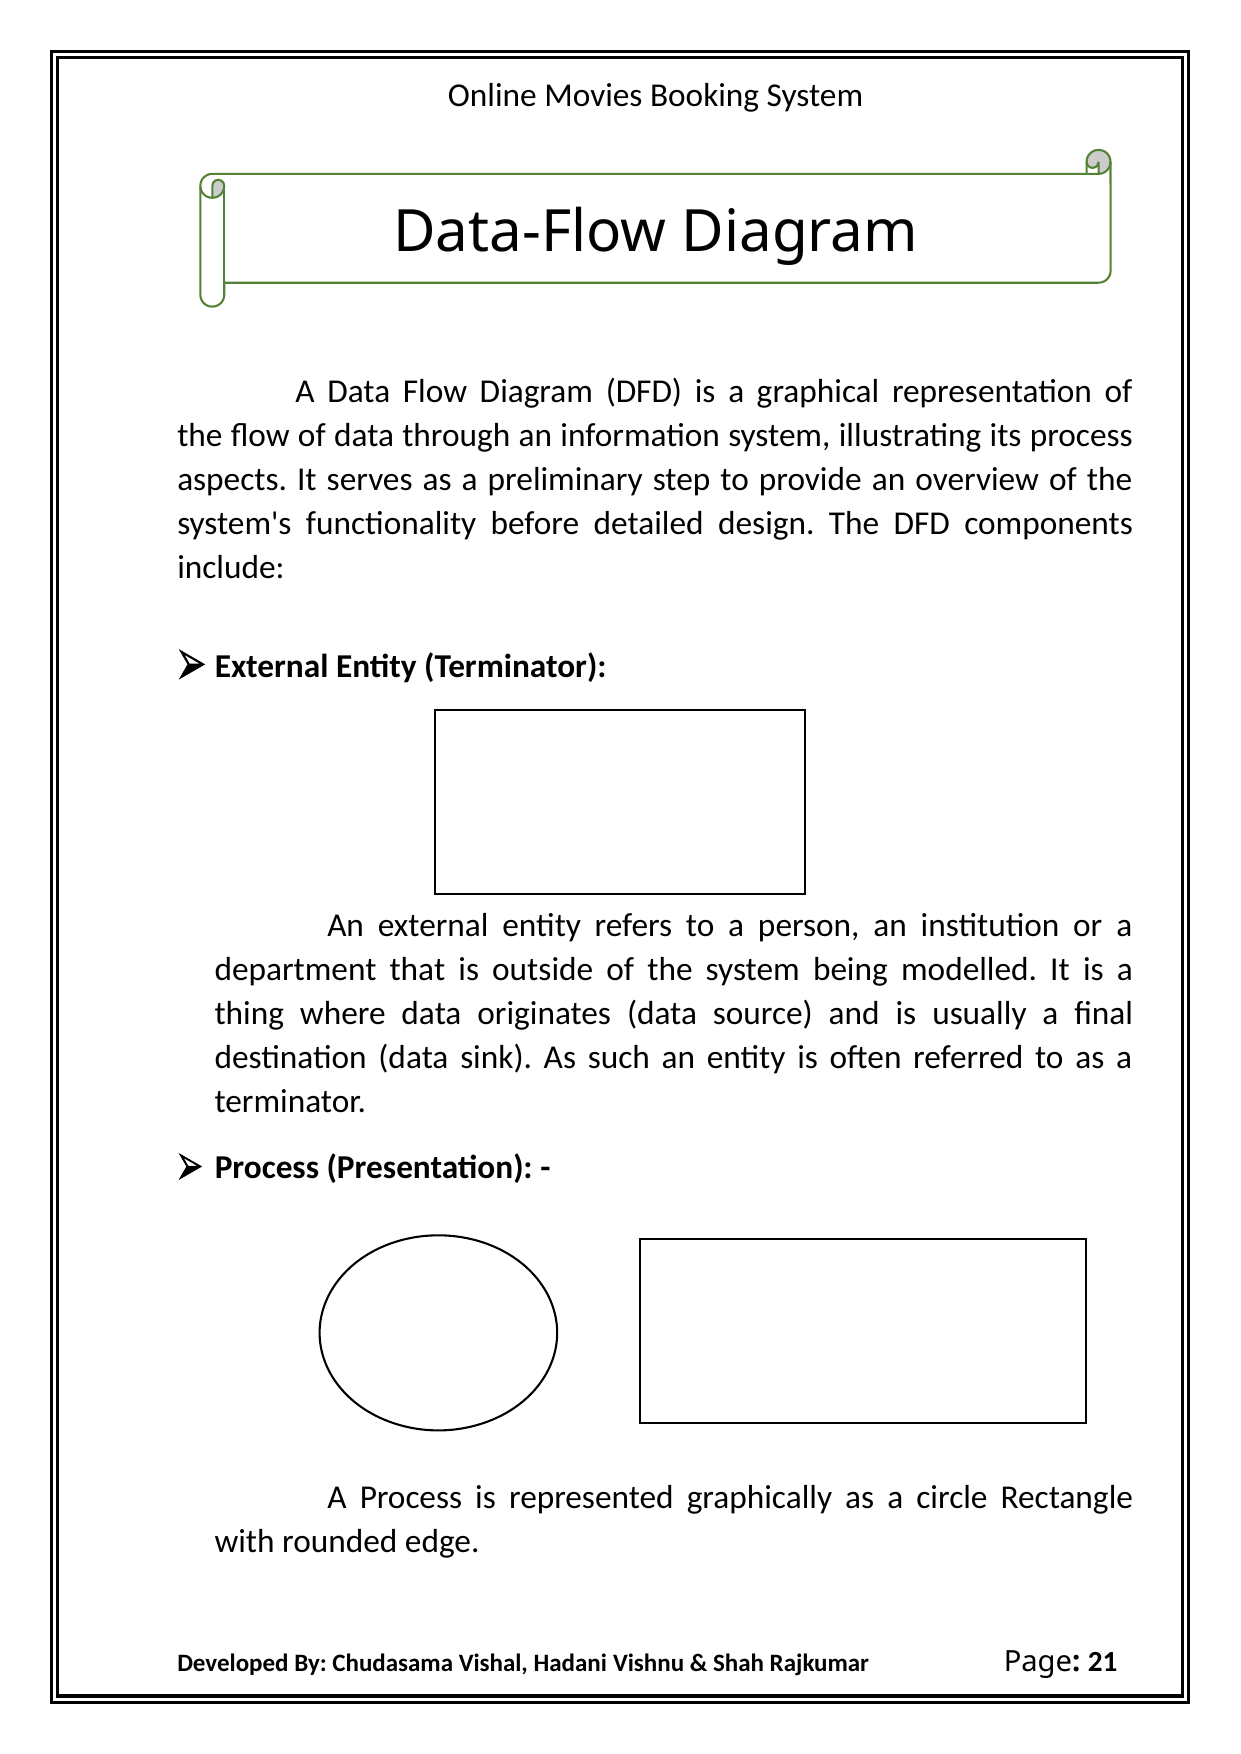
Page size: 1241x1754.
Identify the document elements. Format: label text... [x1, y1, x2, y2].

list External Entity (Terminator): [177, 646, 1134, 686]
list Process (Presentation): - [177, 1146, 1134, 1187]
list An external entity refers to a person, an institution or a department that is outside of the system being modelled. It is a thing where data originates (data source) and is usually a final destination (data sink). As such an entity is often referred to as a terminator. [214, 689, 1134, 1121]
text A Data Flow Diagram (DFD) is a graphical representation of the flow of data through an information system, illustrating its process aspects. It serves as a preliminary step to provide an overview of the system's functionality before detailed design. The DFD components include: [177, 371, 1134, 587]
list A Process is represented graphically as a circle Rectangle with rounded edge. [214, 1476, 1134, 1561]
